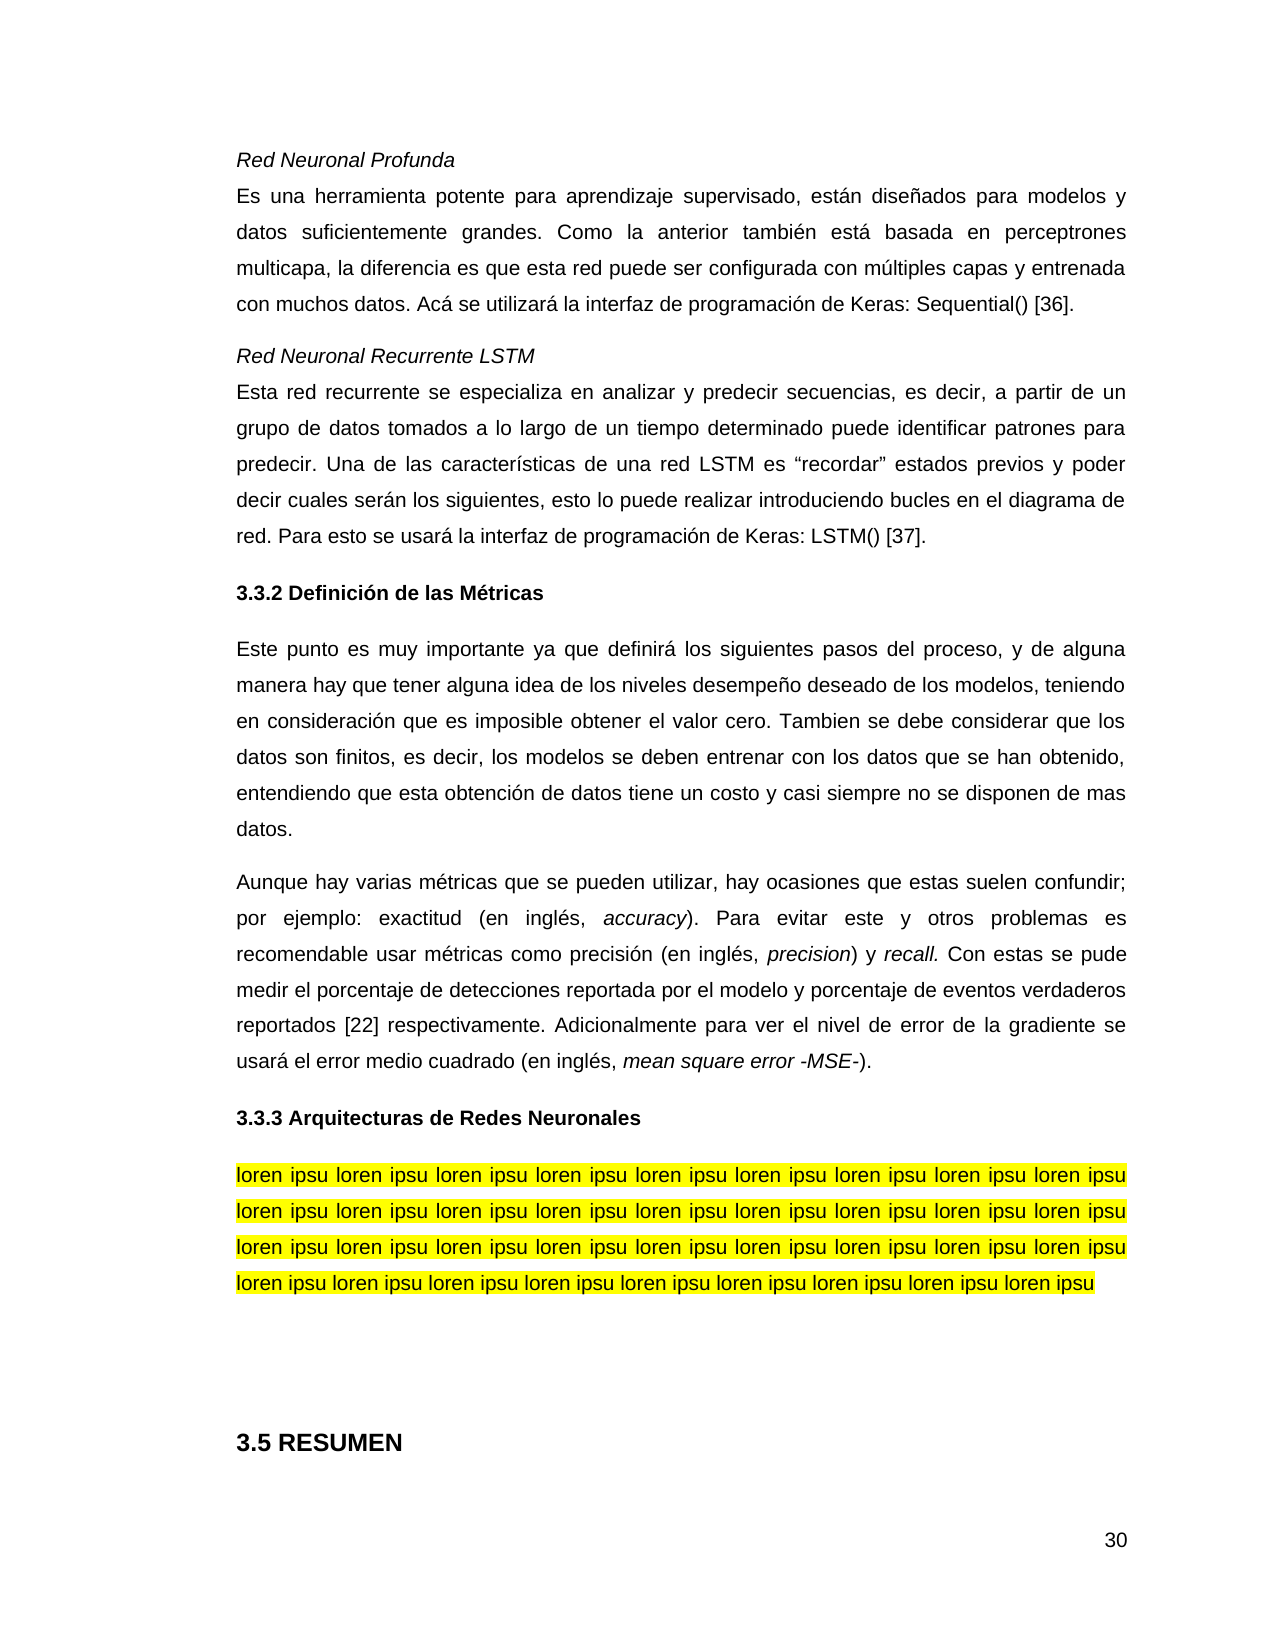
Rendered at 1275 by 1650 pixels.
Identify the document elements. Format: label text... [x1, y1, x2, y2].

subtitle 3.5 RESUMEN [236, 1428, 1127, 1457]
text Esta red recurrente se especializa en analizar y predecir secuencias, es decir, a partir de un grupo de datos tomados a lo largo de un tiempo determinado puede identificar patrones para predecir. Una de las características de una red LSTM es “recordar” estados previos y poder decir cuales serán los siguientes, esto lo puede realizar introduciendo bucles en el diagrama de red. Para esto se usará la interfaz de programación de Keras: LSTM() [37]. [236, 380, 1127, 548]
subtitle Red Neuronal Profunda [236, 148, 1127, 172]
text Este punto es muy importante ya que definirá los siguientes pasos del proceso, y de alguna manera hay que tener alguna idea de los niveles desempeño deseado de los modelos, teniendo en consideración que es imposible obtener el valor cero. Tambien se debe considerar que los datos son finitos, es decir, los modelos se deben entrenar con los datos que se han obtenido, entendiendo que esta obtención de datos tiene un costo y casi siempre no se disponen de mas datos. [236, 637, 1127, 841]
text Aunque hay varias métricas que se pueden utilizar, hay ocasiones que estas suelen confundir; por ejemplo: exactitud (en inglés, accuracy). Para evitar este y otros problemas es recomendable usar métricas como precisión (en inglés, precision) y recall. Con estas se pude medir el porcentaje de detecciones reportada por el modelo y porcentaje de eventos verdaderos reportados [22] respectivamente. Adicionalmente para ver el nivel de error de la gradiente se usará el error medio cuadrado (en inglés, mean square error -MSE-). [236, 869, 1127, 1073]
subtitle 3.3.3 Arquitecturas de Redes Neuronales [236, 1106, 1127, 1130]
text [236, 1259, 1127, 1294]
subtitle 3.3.2 Definición de las Métricas [236, 581, 1127, 604]
text Es una herramienta potente para aprendizaje supervisado, están diseñados para modelos y datos suficientemente grandes. Como la anterior también está basada en perceptrones multicapa, la diferencia es que esta red puede ser configurada con múltiples capas y entrenada con muchos datos. Acá se utilizará la interfaz de programación de Keras: Sequential() [36]. [236, 184, 1127, 315]
subtitle Red Neuronal Recurrente LSTM [236, 344, 1127, 368]
